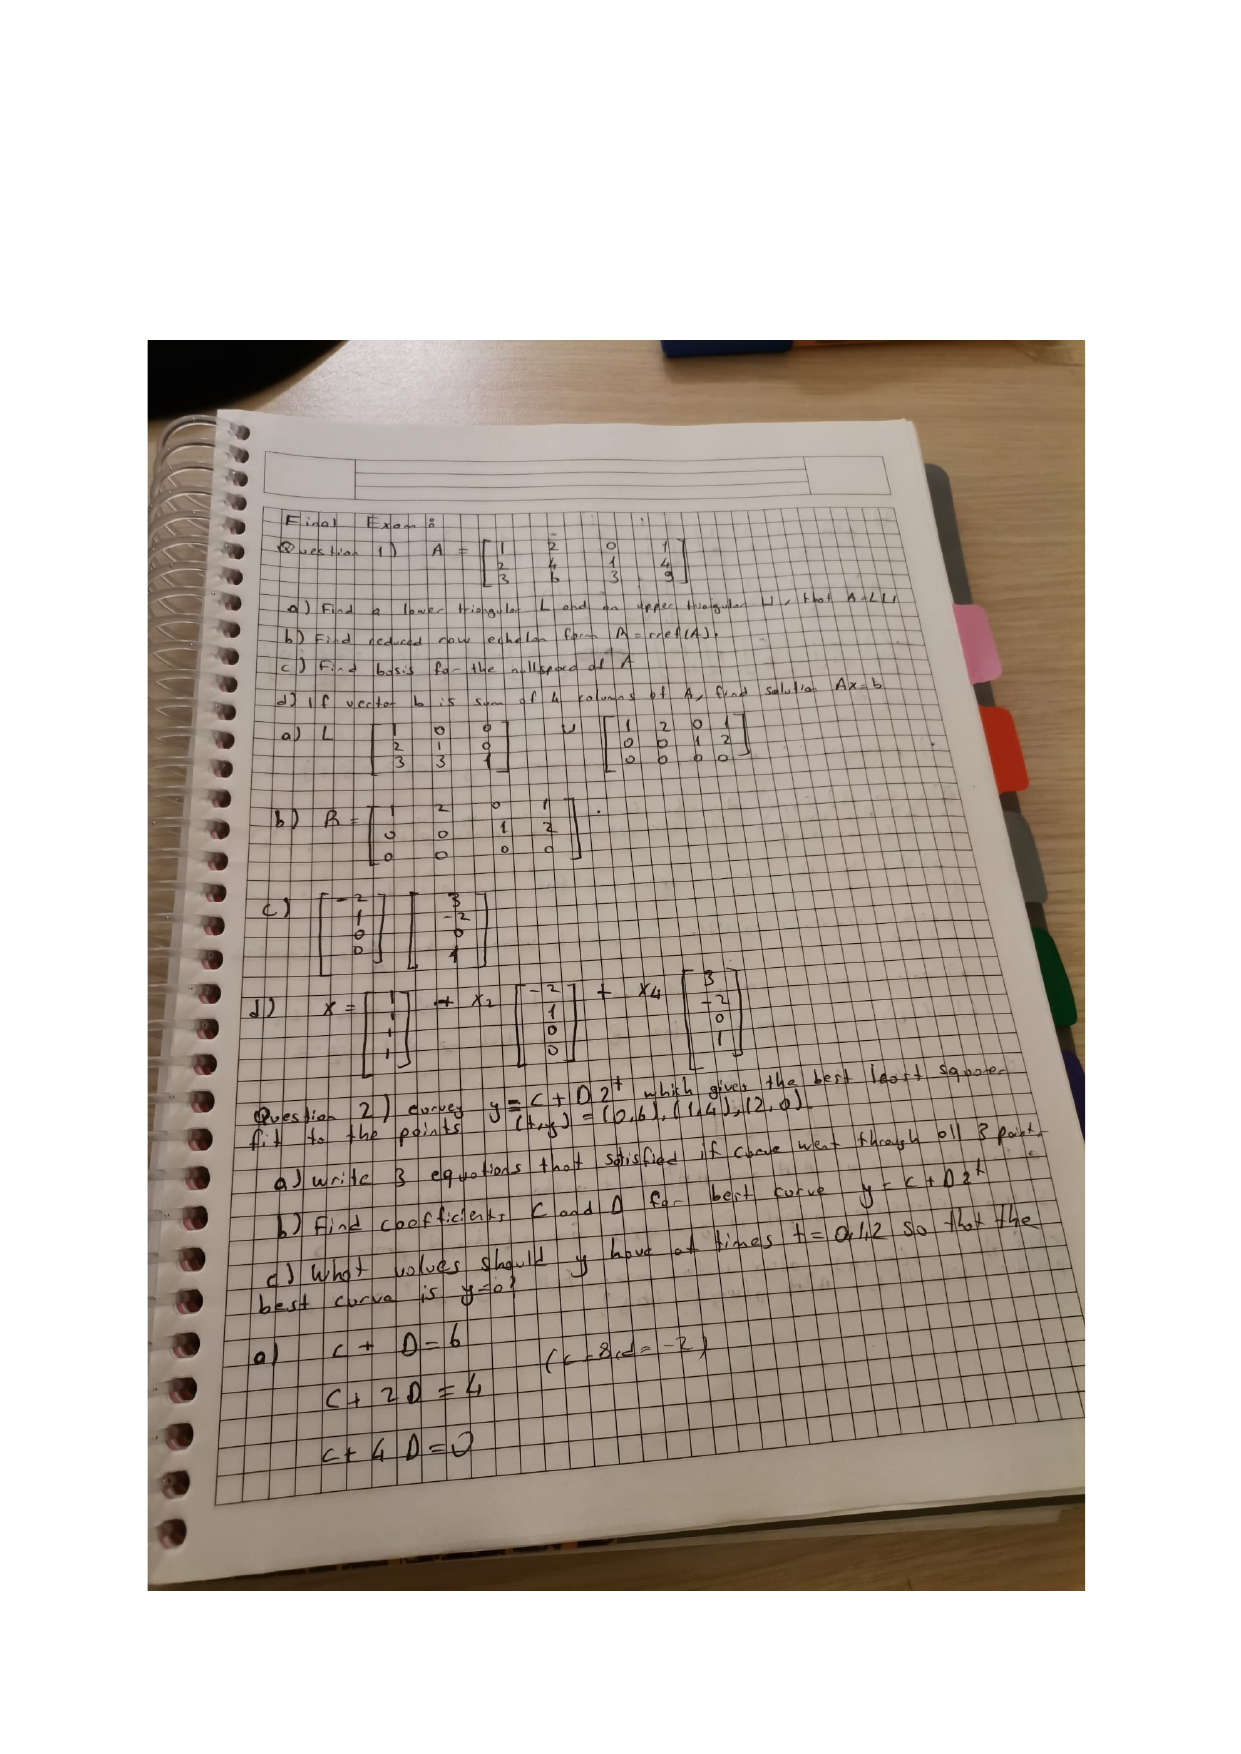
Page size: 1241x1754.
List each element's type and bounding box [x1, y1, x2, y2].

picture [147, 340, 1085, 1591]
